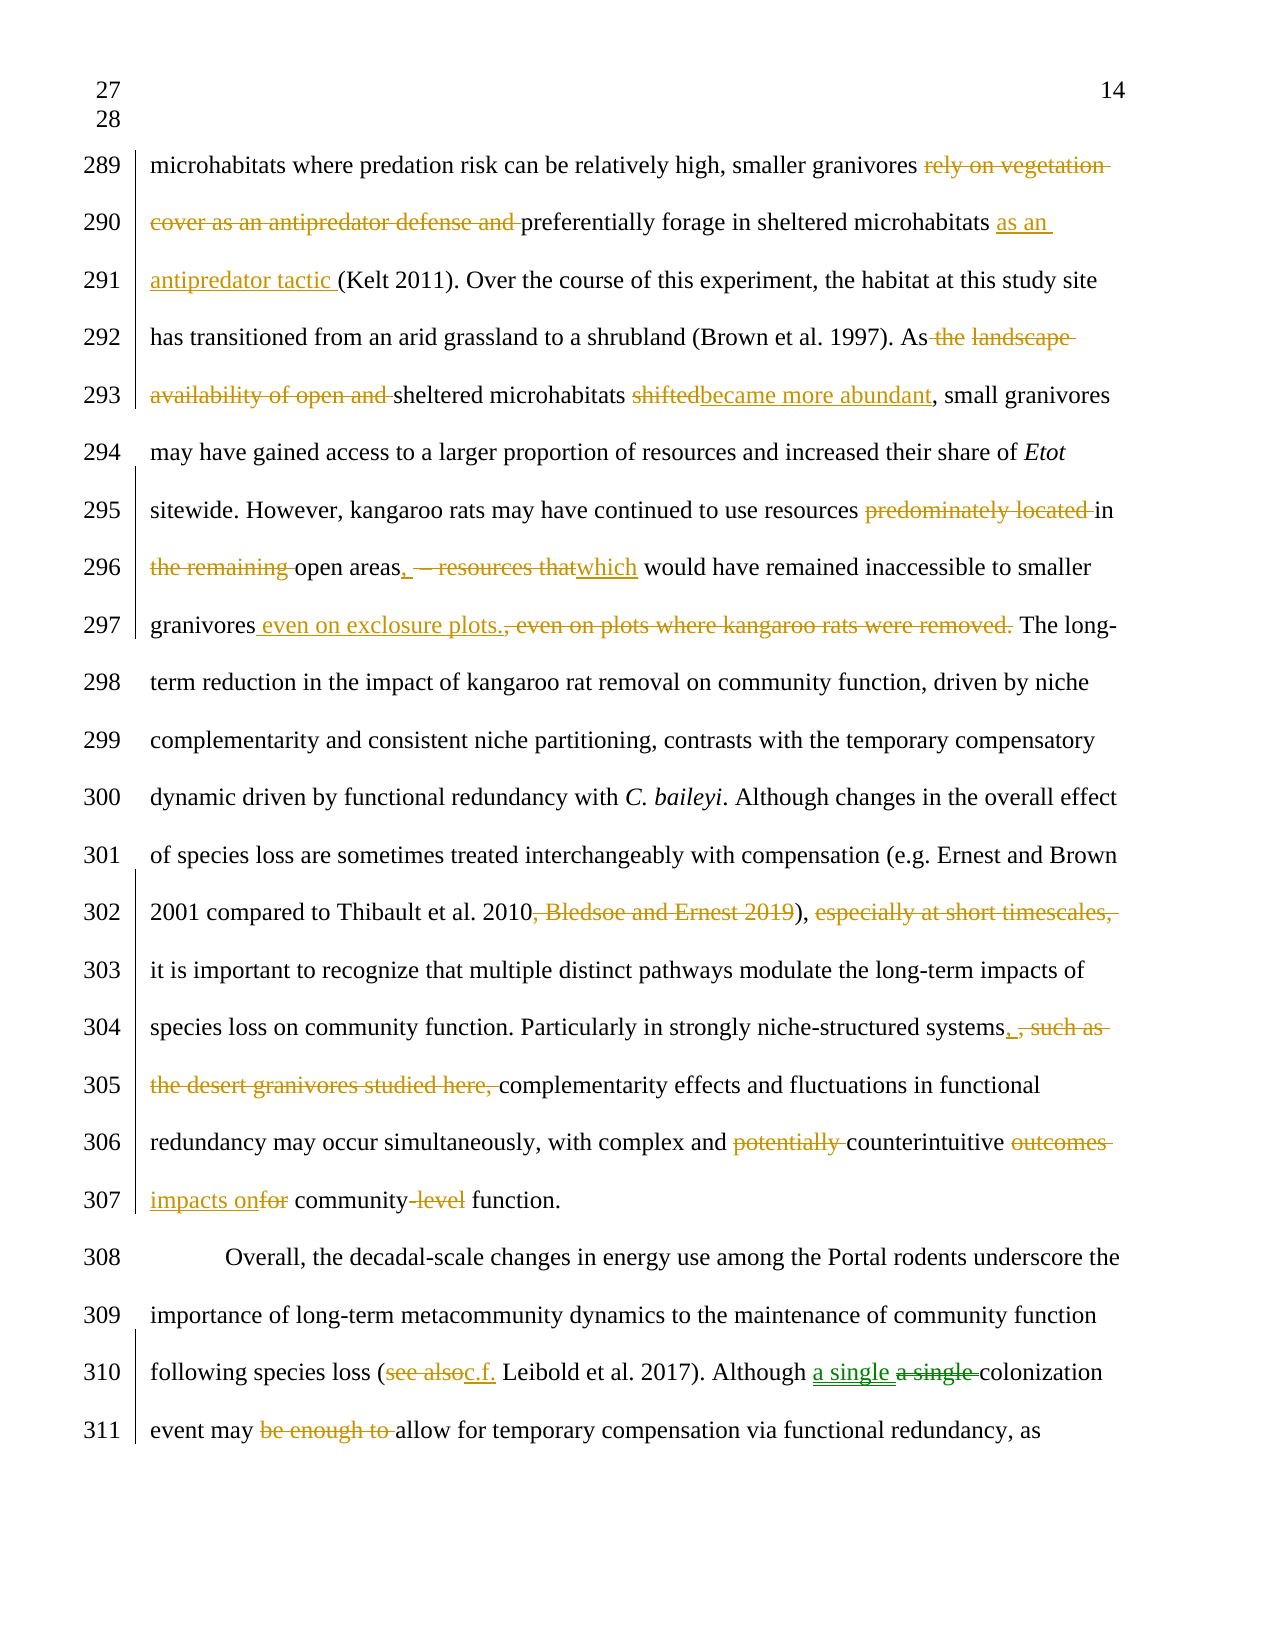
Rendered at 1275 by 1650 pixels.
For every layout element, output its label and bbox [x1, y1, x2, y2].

text [150, 150, 1125, 1214]
text [150, 1242, 1125, 1444]
